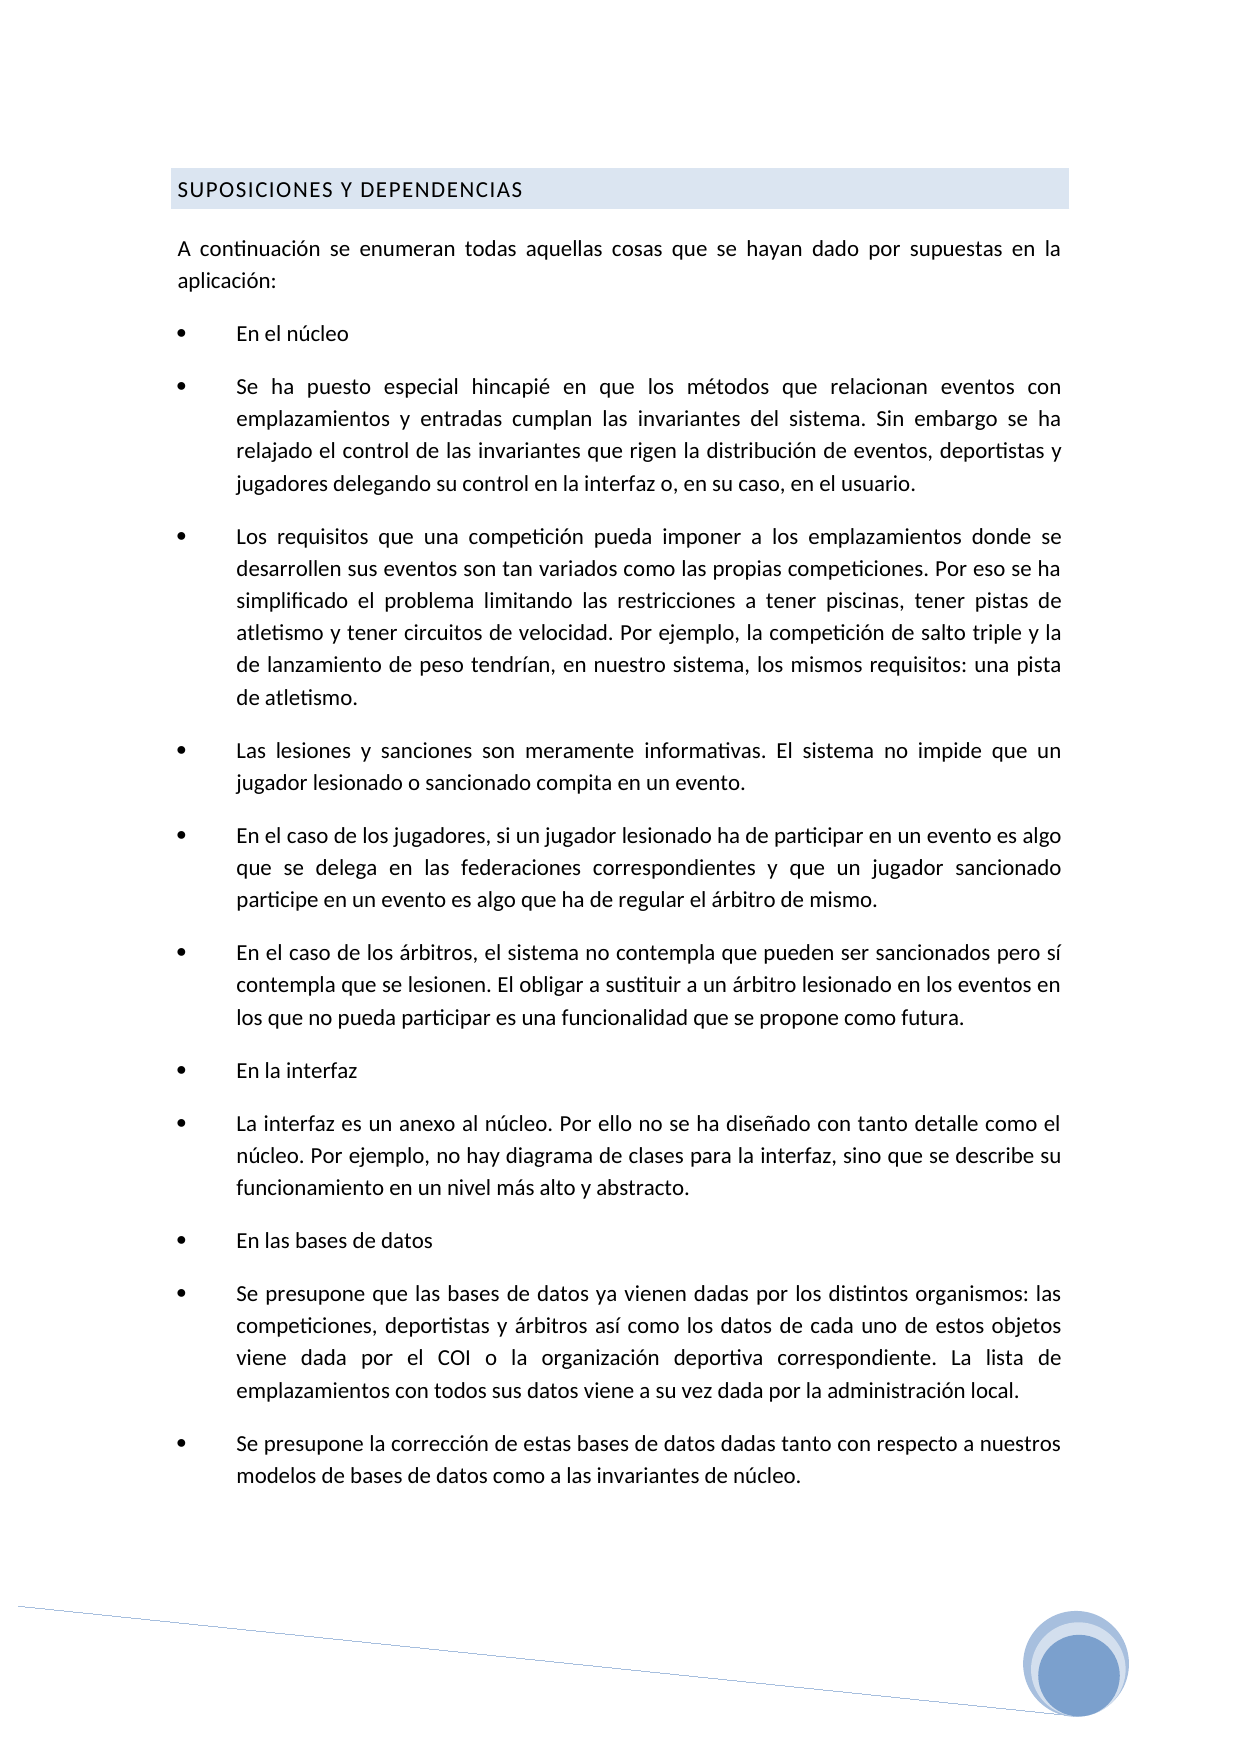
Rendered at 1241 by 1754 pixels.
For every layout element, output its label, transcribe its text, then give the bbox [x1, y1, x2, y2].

text A continuación se enumeran todas aquellas cosas que se hayan dado por supuestas en la aplicación: [177, 234, 1063, 294]
text Se ha puesto especial hincapié en que los métodos que relacionan eventos con emplazamientos y entradas cumplan las invariantes del sistema. Sin embargo se ha relajado el control de las invariantes que rigen la distribución de eventos, deportistas y jugadores delegando su control en la interfaz o, en su caso, en el usuario. [177, 372, 1063, 497]
text Se presupone que las bases de datos ya vienen dadas por los distintos organismos: las competiciones, deportistas y árbitros así como los datos de cada uno de estos objetos viene dada por el COI o la organización deportiva correspondiente. La lista de emplazamientos con todos sus datos viene a su vez dada por la administración local. [177, 1279, 1063, 1404]
text En el núcleo [177, 319, 1063, 347]
text Se presupone la corrección de estas bases de datos dadas tanto con respecto a nuestros modelos de bases de datos como a las invariantes de núcleo. [177, 1429, 1063, 1489]
text En la interfaz [177, 1056, 1063, 1084]
text En el caso de los árbitros, el sistema no contempla que pueden ser sancionados pero sí contempla que se lesionen. El obligar a sustituir a un árbitro lesionado en los eventos en los que no pueda participar es una funcionalidad que se propone como futura. [177, 938, 1063, 1031]
text Los requisitos que una competición pueda imponer a los emplazamientos donde se desarrollen sus eventos son tan variados como las propias competiciones. Por eso se ha simplificado el problema limitando las restricciones a tener piscinas, tener pistas de atletismo y tener circuitos de velocidad. Por ejemplo, la competición de salto triple y la de lanzamiento de peso tendrían, en nuestro sistema, los mismos requisitos: una pista de atletismo. [177, 522, 1063, 711]
text En las bases de datos [177, 1226, 1063, 1254]
text En el caso de los jugadores, si un jugador lesionado ha de participar en un evento es algo que se delega en las federaciones correspondientes y que un jugador sancionado participe en un evento es algo que ha de regular el árbitro de mismo. [177, 821, 1063, 913]
subtitle Suposiciones y dependencias [177, 175, 1063, 203]
text La interfaz es un anexo al núcleo. Por ello no se ha diseñado con tanto detalle como el núcleo. Por ejemplo, no hay diagrama de clases para la interfaz, sino que se describe su funcionamiento en un nivel más alto y abstracto. [177, 1109, 1063, 1201]
text Las lesiones y sanciones son meramente informativas. El sistema no impide que un jugador lesionado o sancionado compita en un evento. [177, 736, 1063, 796]
